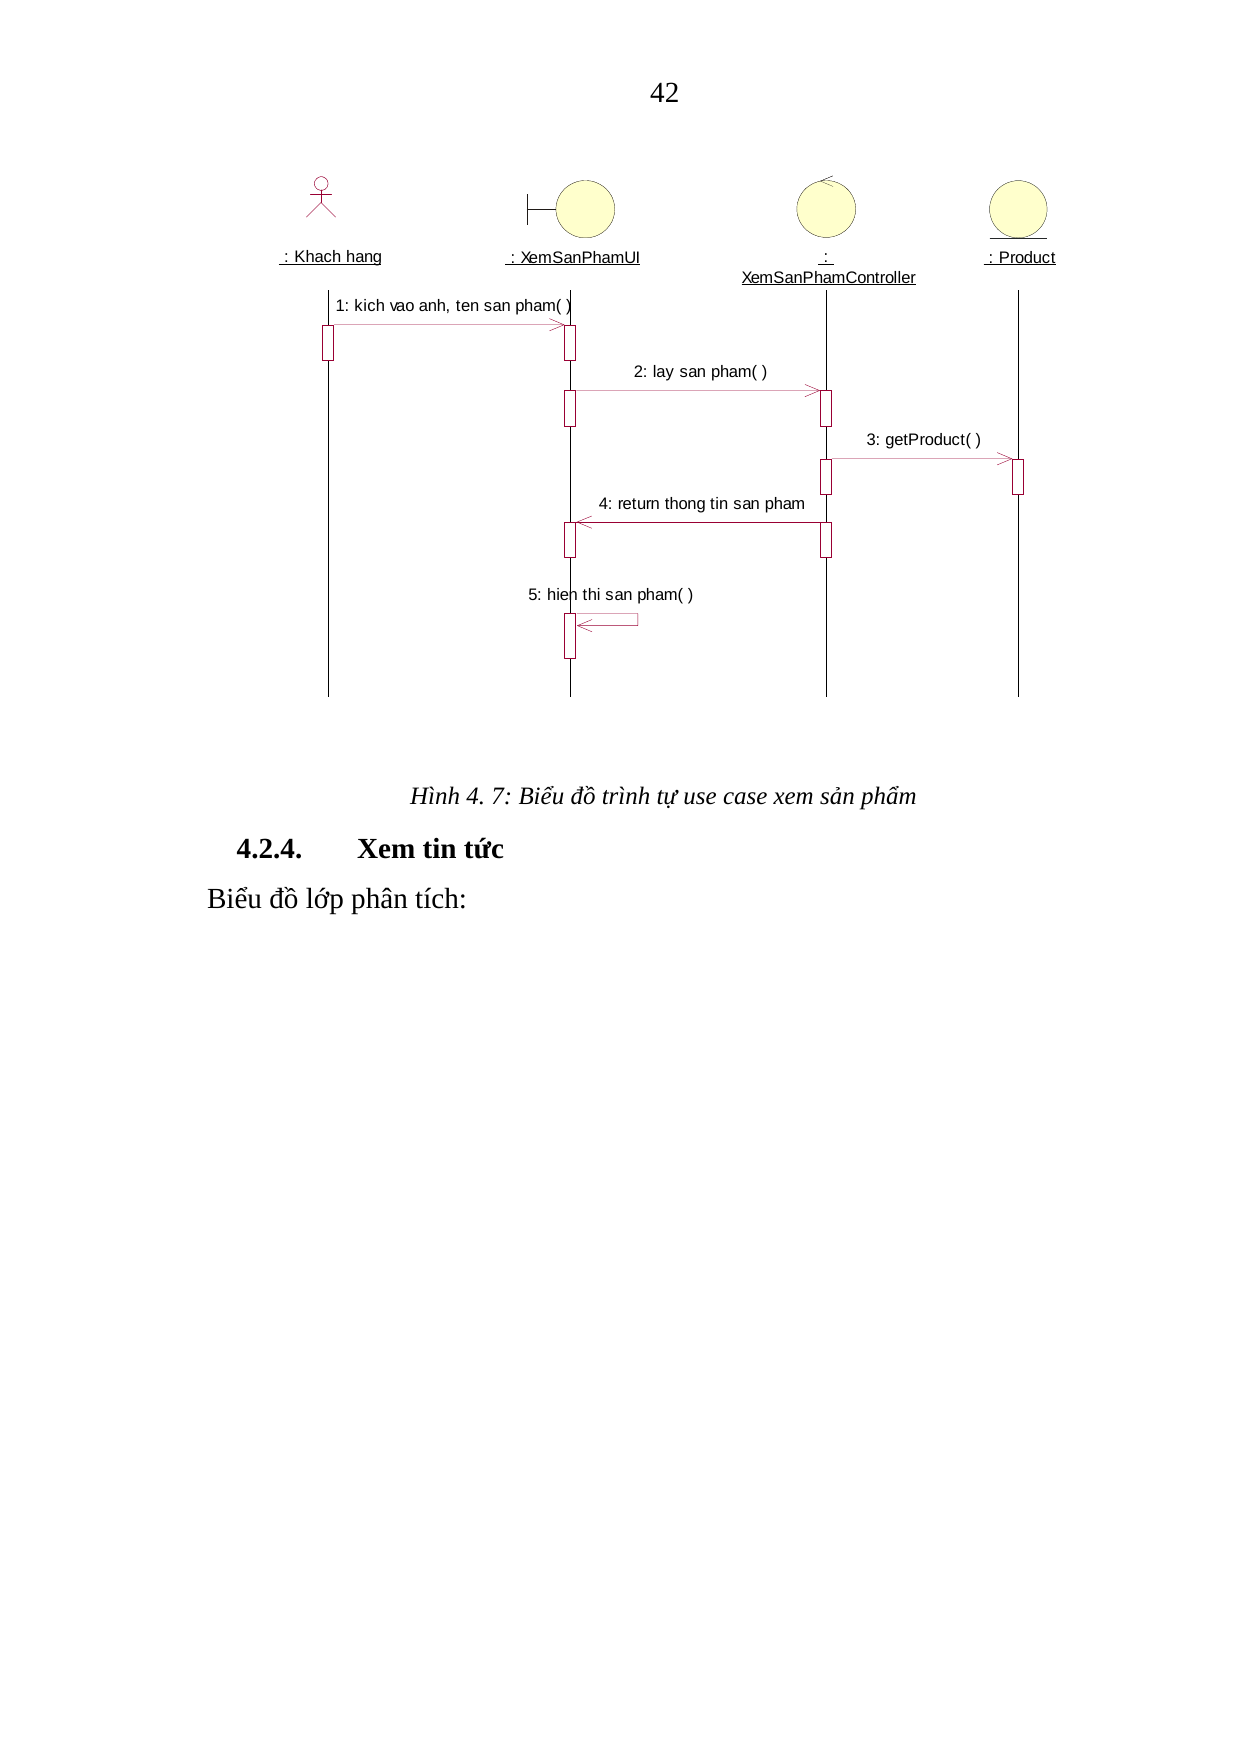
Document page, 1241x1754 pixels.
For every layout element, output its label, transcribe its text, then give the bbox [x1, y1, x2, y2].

text Hình 4. 7: Biểu đồ trình tự use case xem sản phẩm [207, 781, 1122, 810]
text Biểu đồ lớp phân tích: [207, 881, 1122, 914]
subtitle Xem tin tức [207, 831, 1122, 864]
